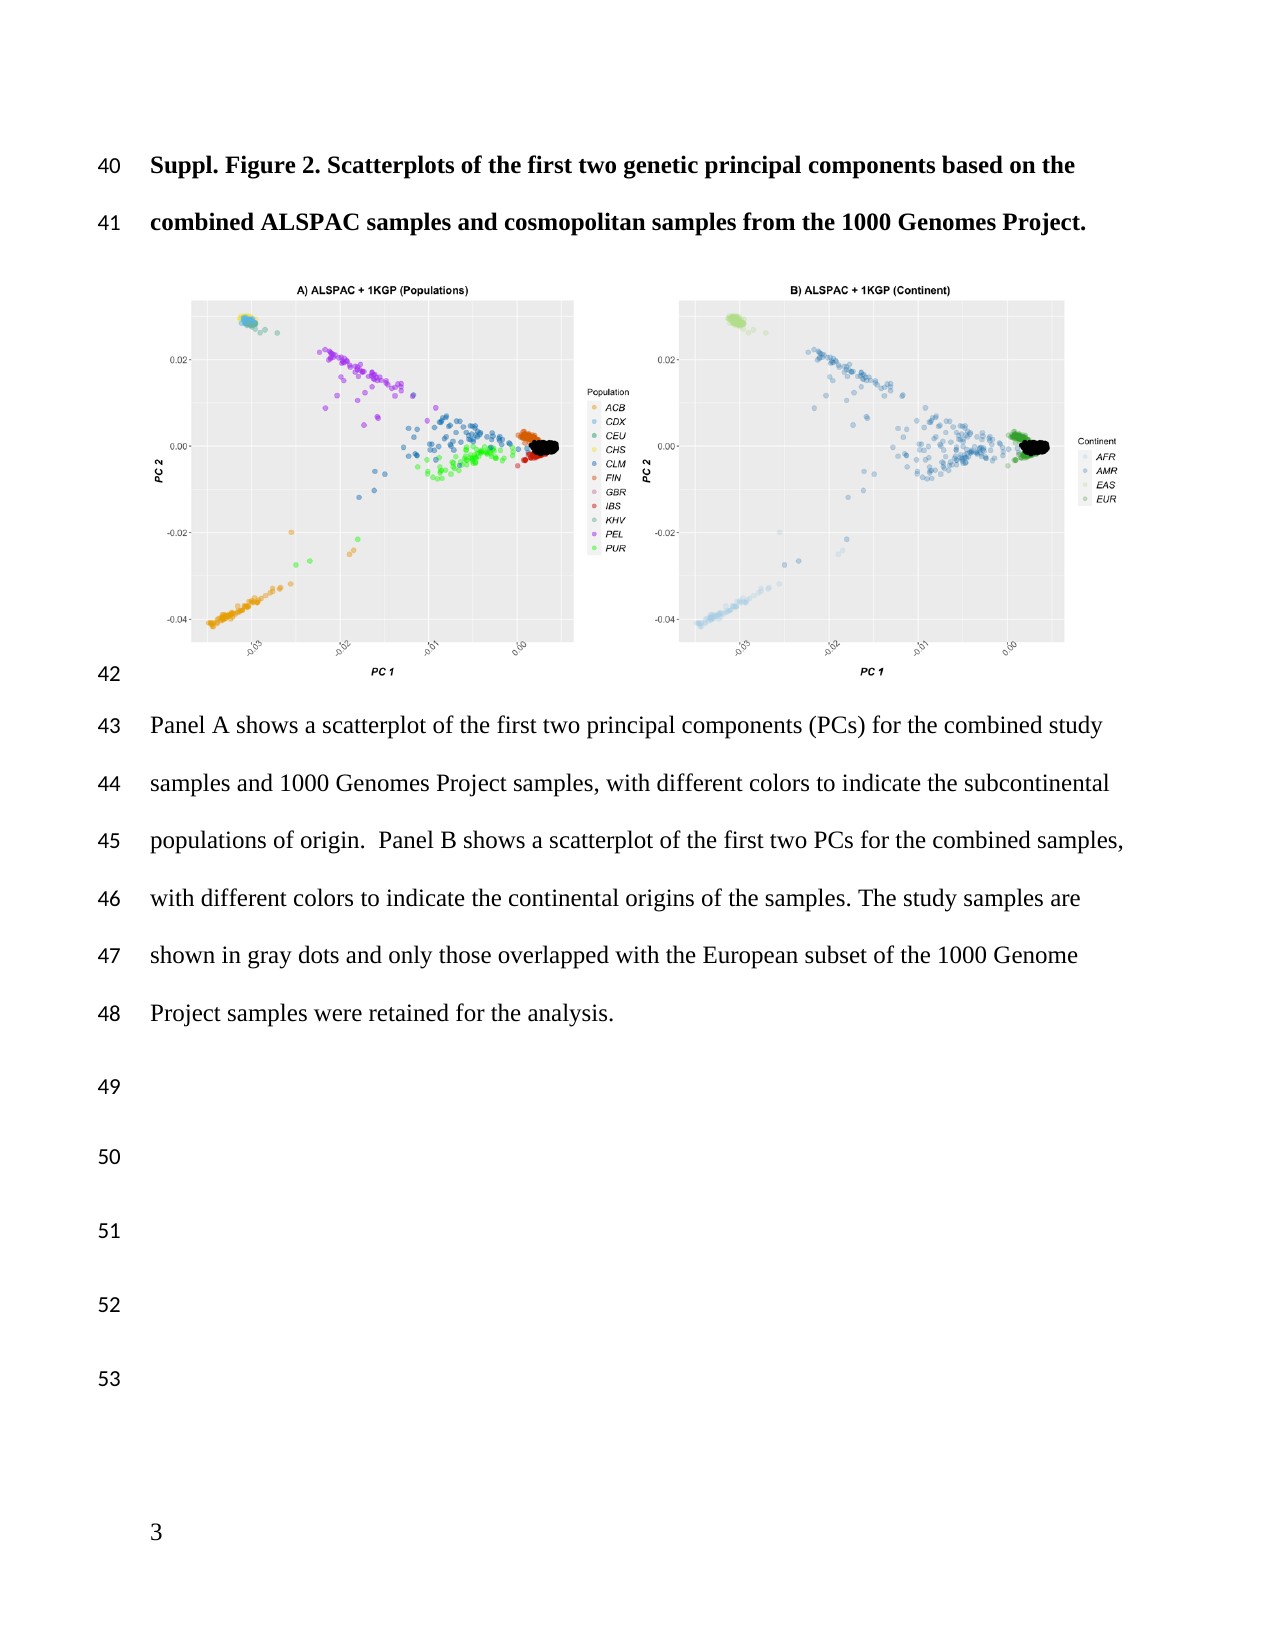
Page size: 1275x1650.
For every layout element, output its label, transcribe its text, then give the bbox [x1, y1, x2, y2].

text Suppl. Figure 2. Scatterplots of the first two genetic principal components based on the combined ALSPAC samples and cosmopolitan samples from the 1000 Genomes Project. [150, 150, 1125, 236]
text Panel A shows a scatterplot of the first two principal components (PCs) for the combined study samples and 1000 Genomes Project samples, with different colors to indicate the subcontinental populations of origin. Panel B shows a scatterplot of the first two PCs for the combined samples, with different colors to indicate the continental origins of the samples. The study samples are shown in gray dots and only those overlapped with the European subset of the 1000 Genome Project samples were retained for the analysis. [150, 682, 1125, 1026]
picture [150, 281, 1125, 682]
